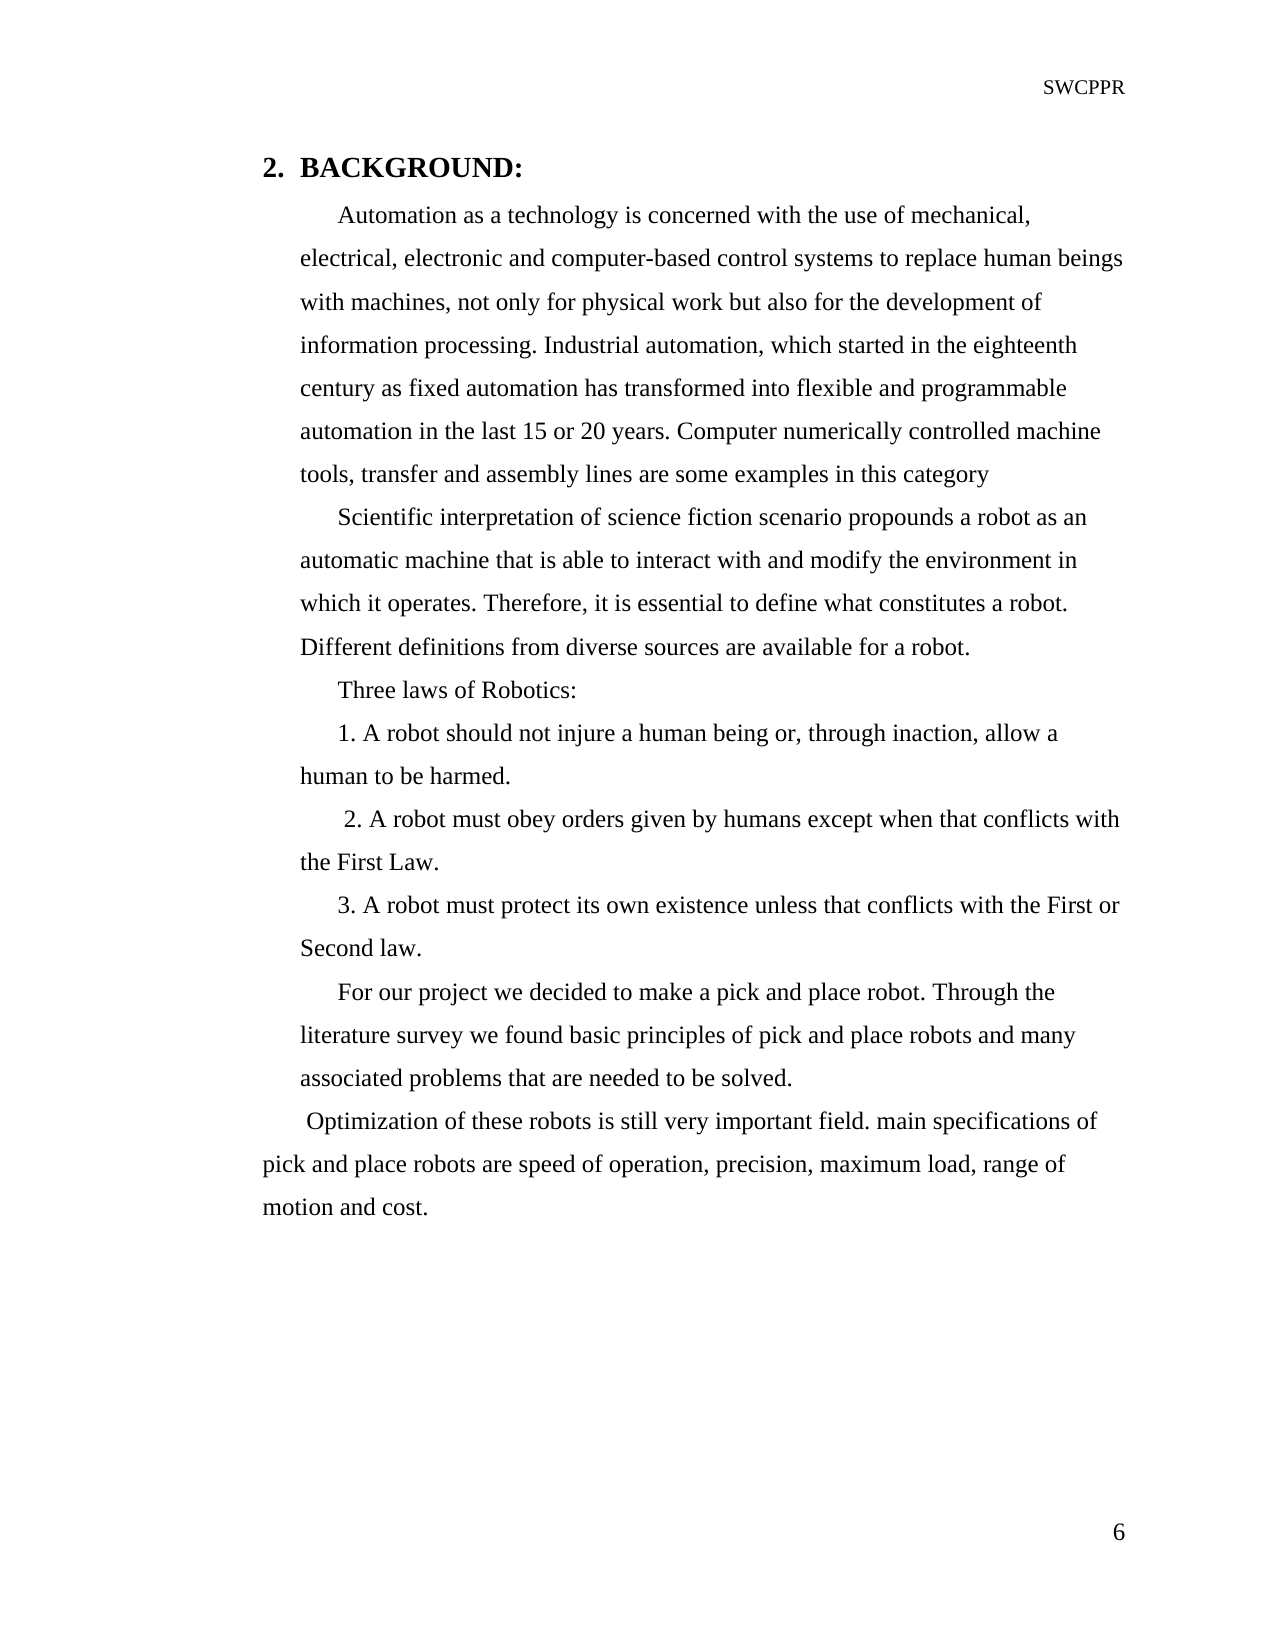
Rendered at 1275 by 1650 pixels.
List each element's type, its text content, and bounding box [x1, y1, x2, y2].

text 2. A robot must obey orders given by humans except when that conflicts with the First Law. [300, 804, 1125, 876]
list BACKGROUND: [262, 150, 1125, 183]
text For our project we decided to make a pick and place robot. Through the literature survey we found basic principles of pick and place robots and many associated problems that are needed to be solved. [300, 977, 1125, 1092]
text Three laws of Robotics: [300, 675, 1125, 703]
text 1. A robot should not injure a human being or, through inaction, allow a human to be harmed. [300, 718, 1125, 790]
text Scientific interpretation of science fiction scenario propounds a robot as an automatic machine that is able to interact with and modify the environment in which it operates. Therefore, it is essential to define what constitutes a robot. Different definitions from diverse sources are available for a robot. [300, 502, 1125, 660]
text 3. A robot must protect its own existence unless that conflicts with the First or Second law. [300, 890, 1125, 962]
text Automation as a technology is concerned with the use of mechanical, electrical, electronic and computer-based control systems to replace human beings with machines, not only for physical work but also for the development of information processing. Industrial automation, which started in the eighteenth century as fixed automation has transformed into flexible and programmable automation in the last 15 or 20 years. Computer numerically controlled machine tools, transfer and assembly lines are some examples in this category [300, 200, 1125, 488]
text Optimization of these robots is still very important field. main specifications of pick and place robots are speed of operation, precision, maximum load, range of motion and cost. [262, 1106, 1125, 1221]
